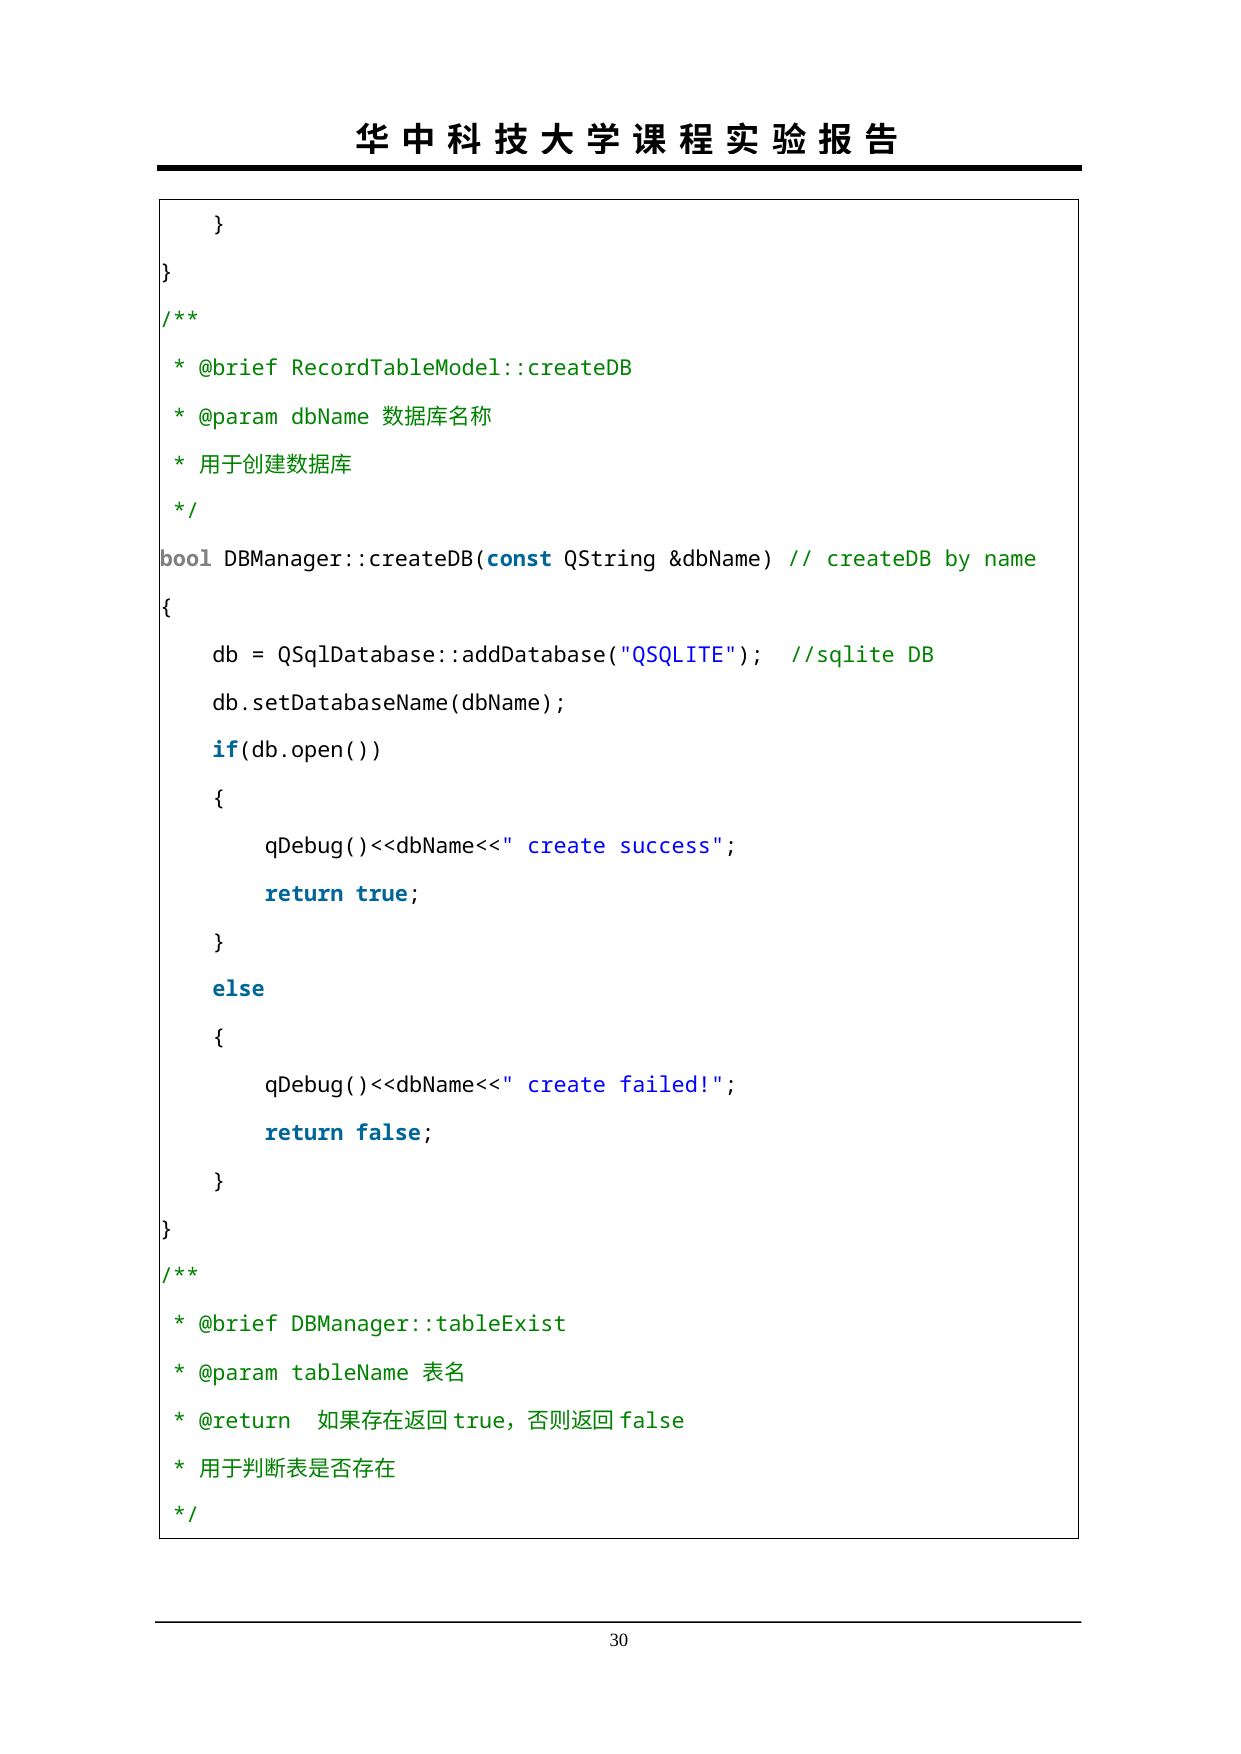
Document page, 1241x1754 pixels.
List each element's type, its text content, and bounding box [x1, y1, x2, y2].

text /** [160, 295, 1078, 343]
text * @param tableName 表名 [160, 1347, 1078, 1395]
text * @brief RecordTableModel::createDB [160, 343, 1078, 391]
text return false; [160, 1108, 1078, 1156]
text qDebug()<<dbName<<" create success"; [160, 821, 1078, 869]
text else [160, 964, 1078, 1012]
text { [160, 773, 1078, 821]
text if(db.open()) [160, 725, 1078, 773]
text * @param dbName 数据库名称 [160, 391, 1078, 438]
text * 用于判断表是否存在 [160, 1443, 1078, 1489]
text * @return 如果存在返回true，否则返回false [160, 1395, 1078, 1443]
text } [160, 1203, 1078, 1251]
text db = QSqlDatabase::addDatabase("QSQLITE"); //sqlite DB [160, 630, 1078, 678]
text { [160, 1012, 1078, 1060]
text } [160, 917, 1078, 964]
text */ [160, 1489, 1078, 1538]
text * 用于创建数据库 [160, 438, 1078, 486]
text } [160, 247, 1078, 295]
text bool DBManager::createDB(const QString &dbName) // createDB by name [160, 534, 1078, 582]
text { [160, 582, 1078, 630]
text */ [160, 486, 1078, 534]
text * @brief DBManager::tableExist [160, 1299, 1078, 1347]
text } [160, 200, 1078, 247]
text db.setDatabaseName(dbName); [160, 678, 1078, 725]
text /** [160, 1251, 1078, 1299]
text return true; [160, 869, 1078, 917]
text } [160, 1156, 1078, 1203]
text qDebug()<<dbName<<" create failed!"; [160, 1060, 1078, 1108]
